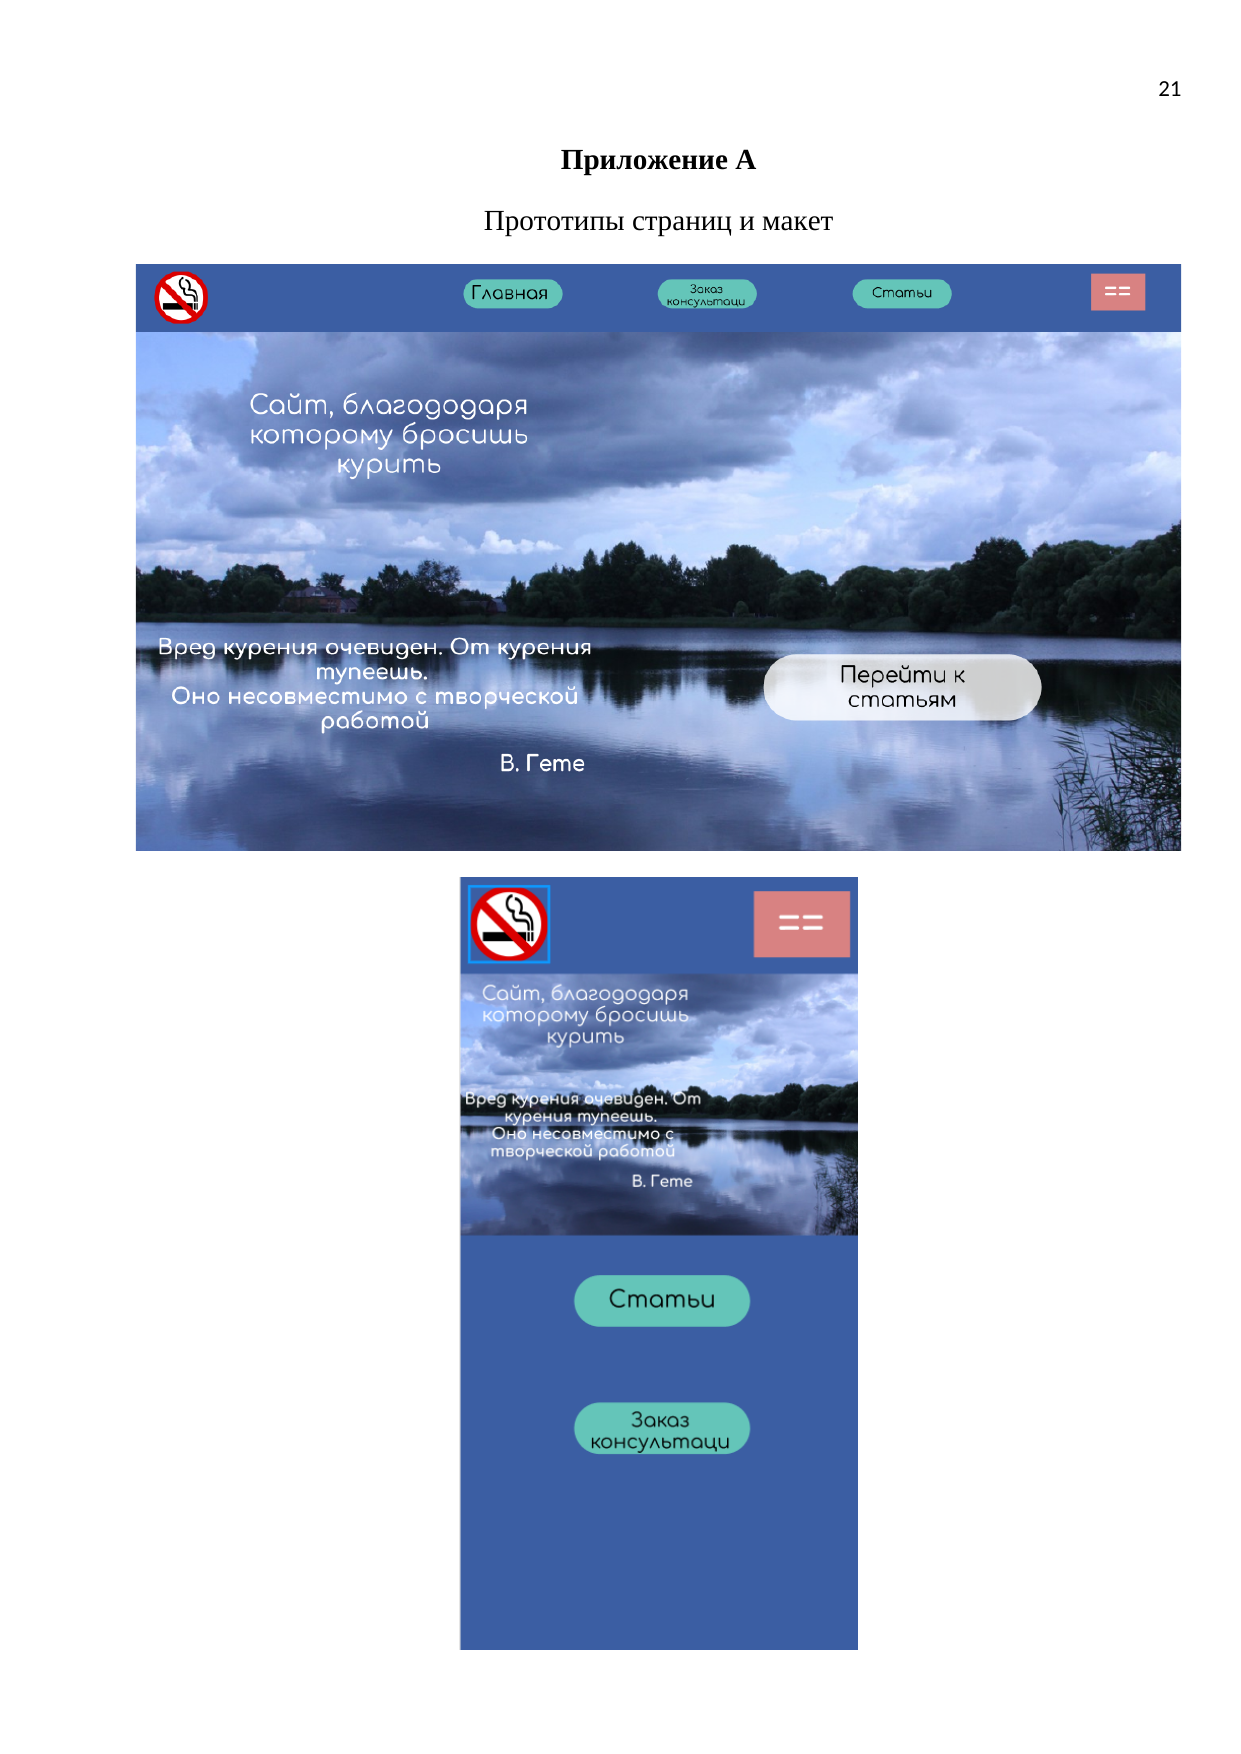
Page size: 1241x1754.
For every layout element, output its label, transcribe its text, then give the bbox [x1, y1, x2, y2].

picture [459, 877, 858, 1650]
text Приложение А [136, 142, 1181, 176]
picture [135, 264, 1182, 851]
text Прототипы страниц и макет [136, 203, 1181, 237]
